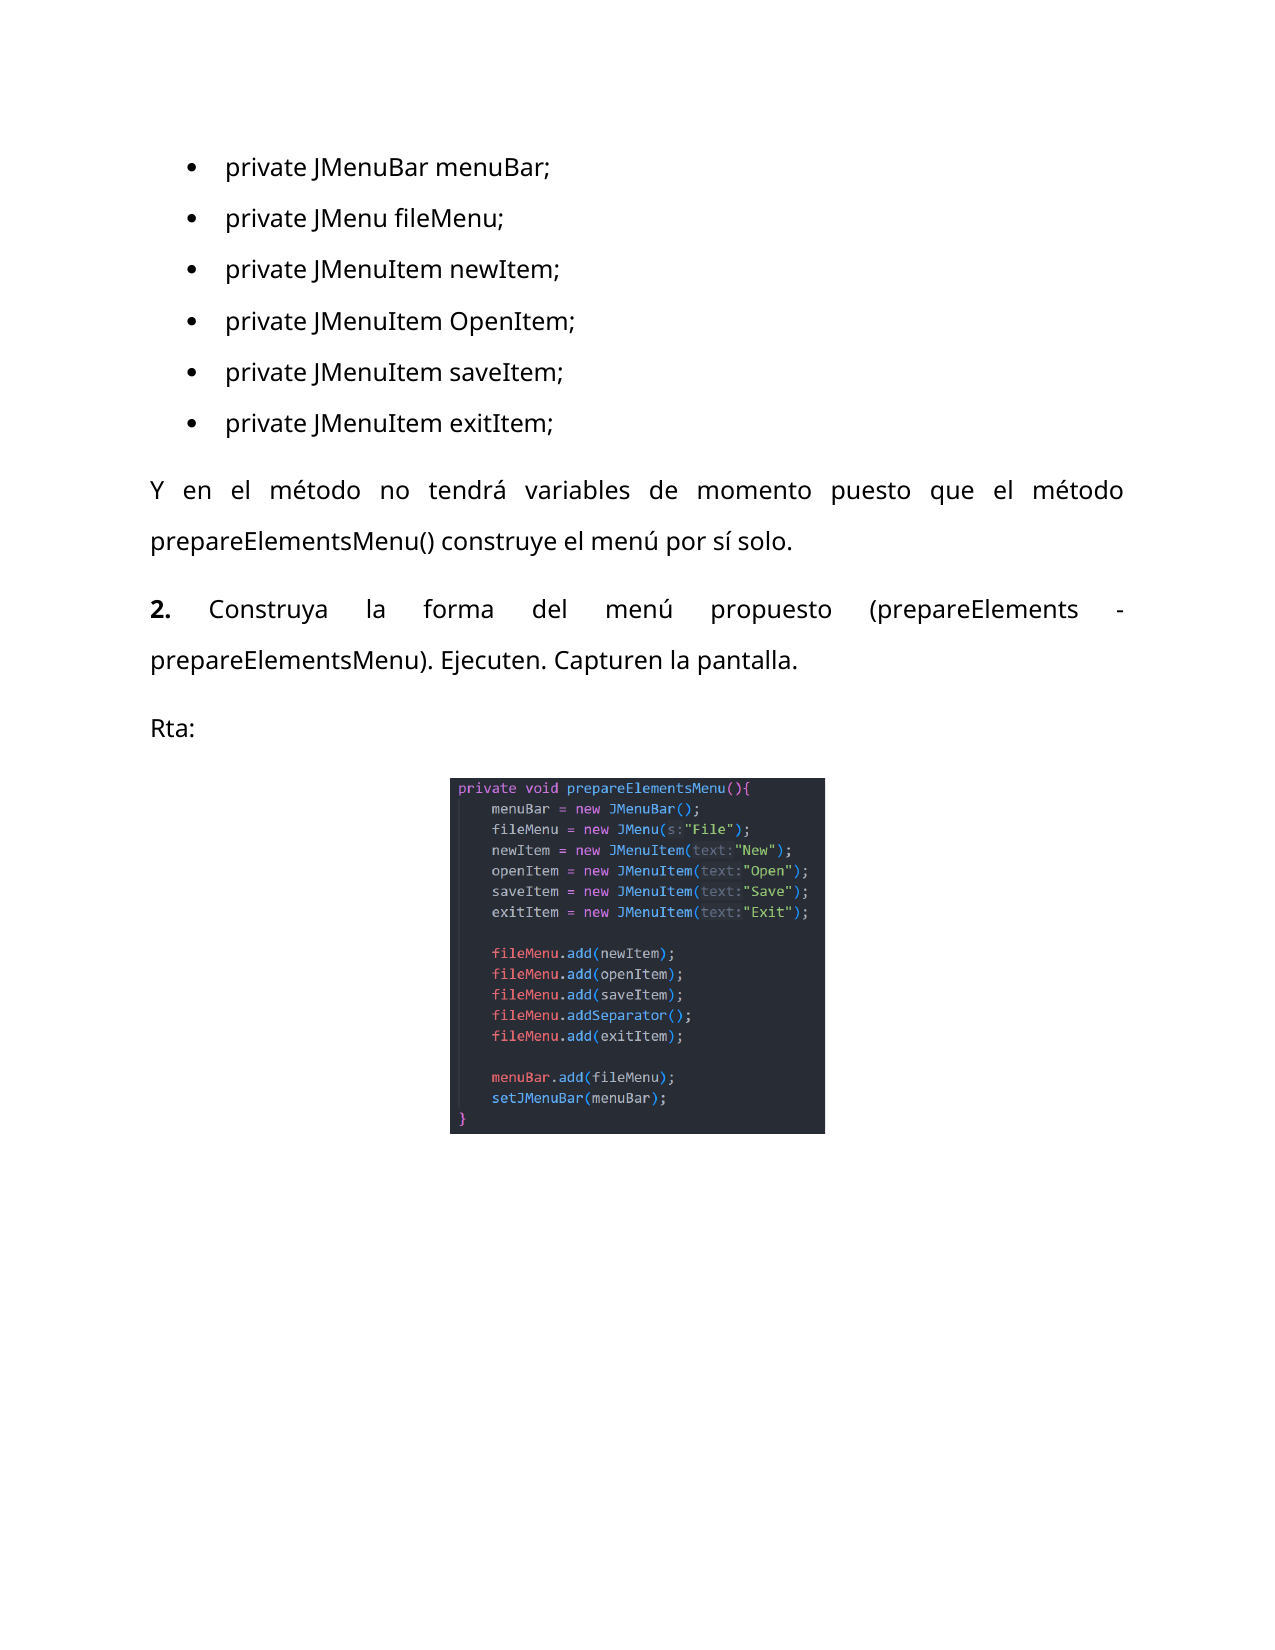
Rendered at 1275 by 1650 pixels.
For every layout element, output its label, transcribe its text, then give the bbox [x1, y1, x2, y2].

text 2. Construya la forma del menú propuesto (prepareElements - prepareElementsMenu). Ejecuten. Capturen la pantalla. [150, 592, 1125, 677]
list private JMenuItem saveItem; [187, 354, 1125, 388]
list private JMenuItem OpenItem; [187, 303, 1125, 337]
list private JMenu fileMenu; [187, 201, 1125, 235]
list private JMenuItem newItem; [187, 252, 1125, 286]
picture [450, 778, 826, 1134]
list private JMenuItem exitItem; [187, 405, 1125, 439]
text Y en el método no tendrá variables de momento puesto que el método prepareElementsMenu() construye el menú por sí solo. [150, 473, 1125, 558]
list private JMenuBar menuBar; [187, 150, 1125, 184]
text Rta: [150, 710, 1125, 744]
